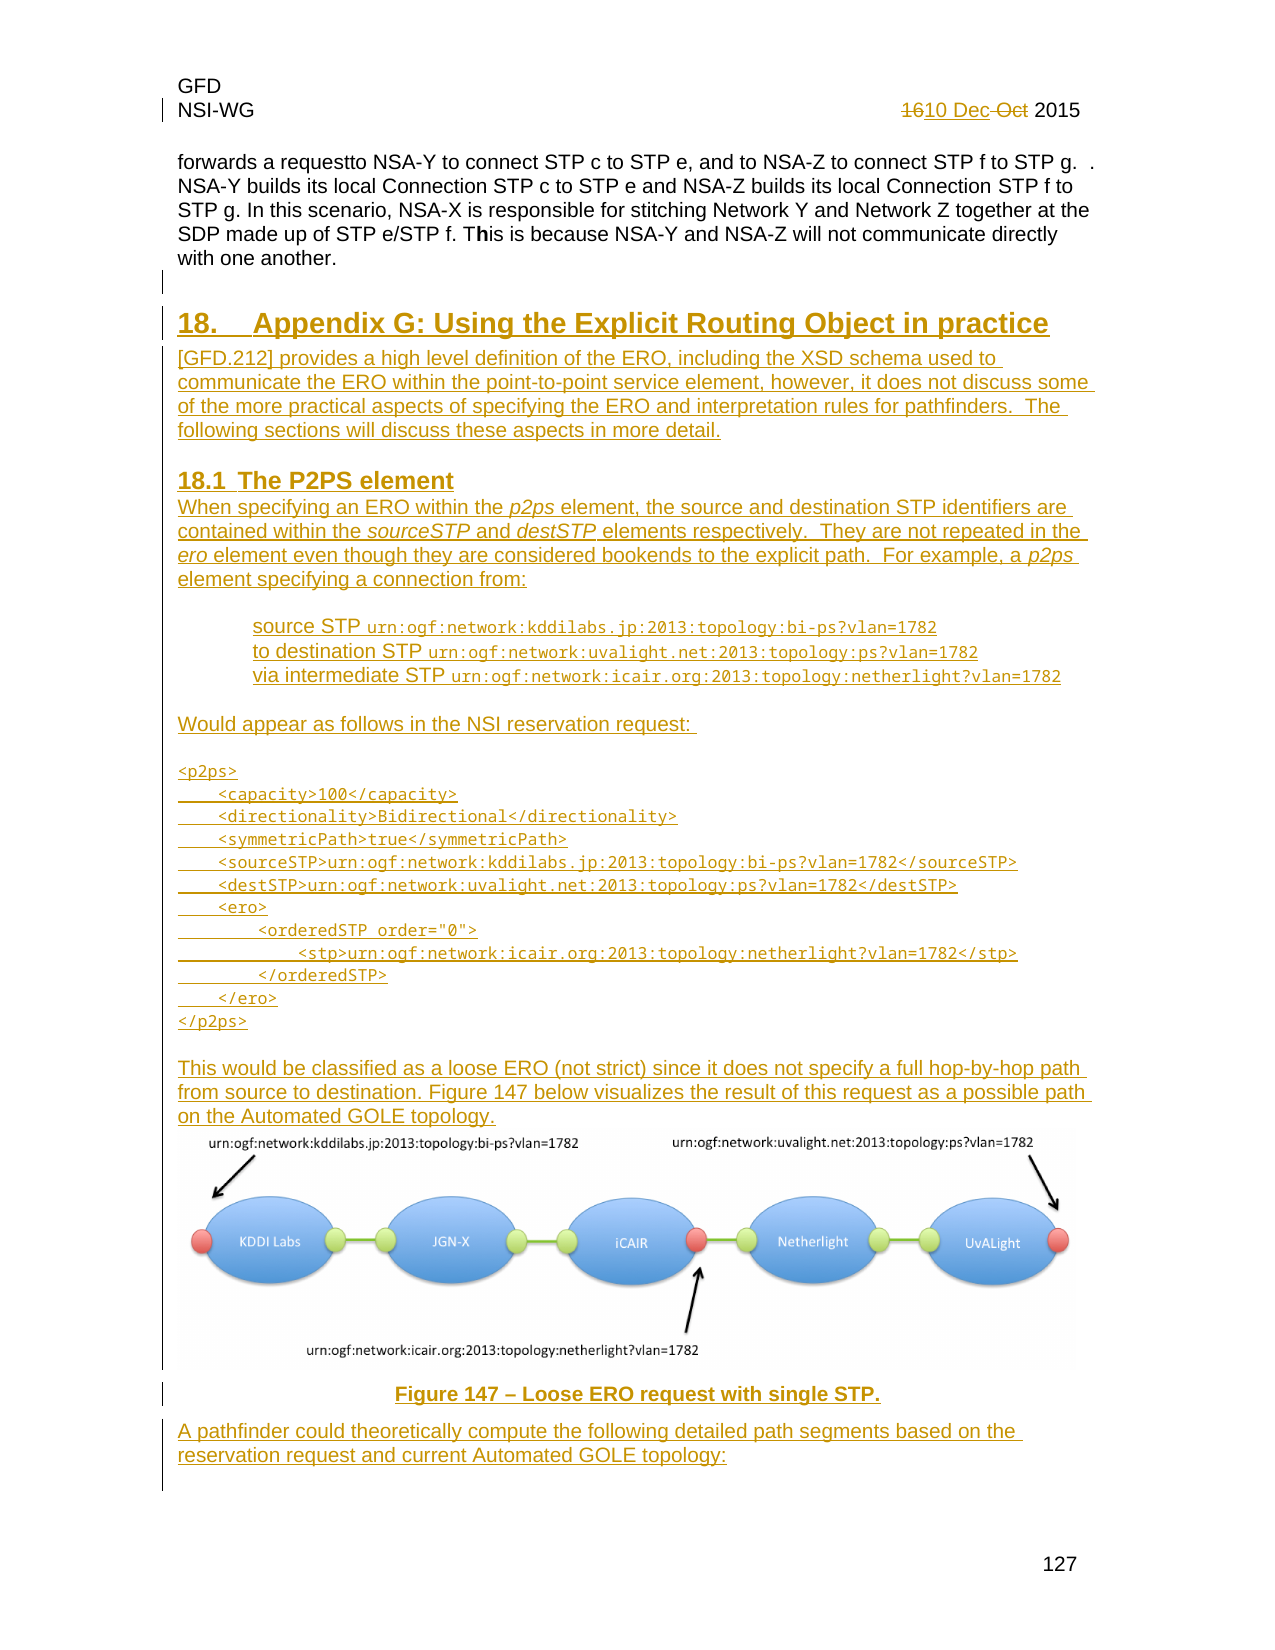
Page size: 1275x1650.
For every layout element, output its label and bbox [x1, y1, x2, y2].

text [177, 150, 1098, 270]
picture [177, 1128, 1076, 1370]
